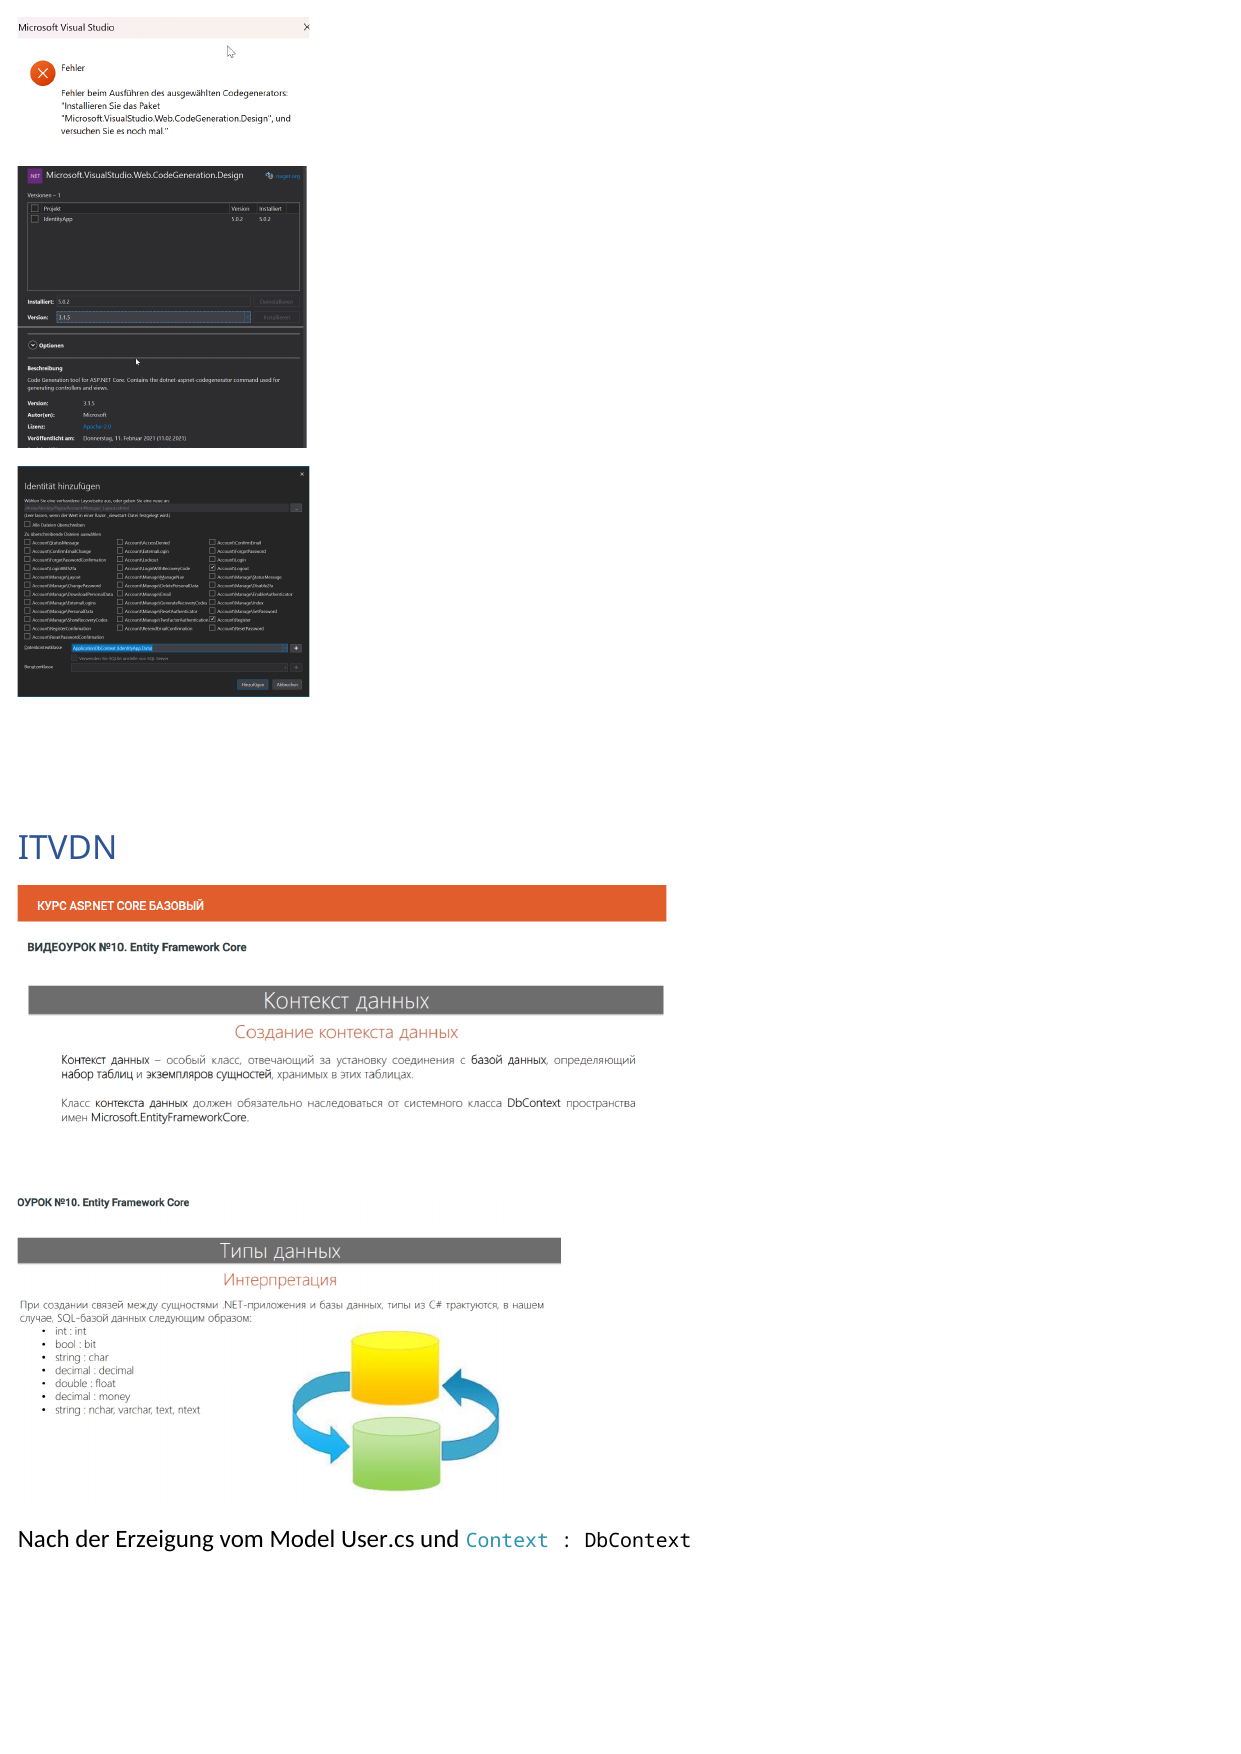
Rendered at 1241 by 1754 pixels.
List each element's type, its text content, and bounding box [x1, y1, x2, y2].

picture [17, 885, 667, 1127]
picture [17, 466, 310, 697]
text Nach der Erzeigung vom Model User.cs und Context : DbContext [18, 1523, 1222, 1554]
picture [17, 1194, 561, 1505]
picture [17, 17, 310, 147]
picture [17, 166, 307, 448]
subtitle ITVDN [18, 823, 1222, 869]
